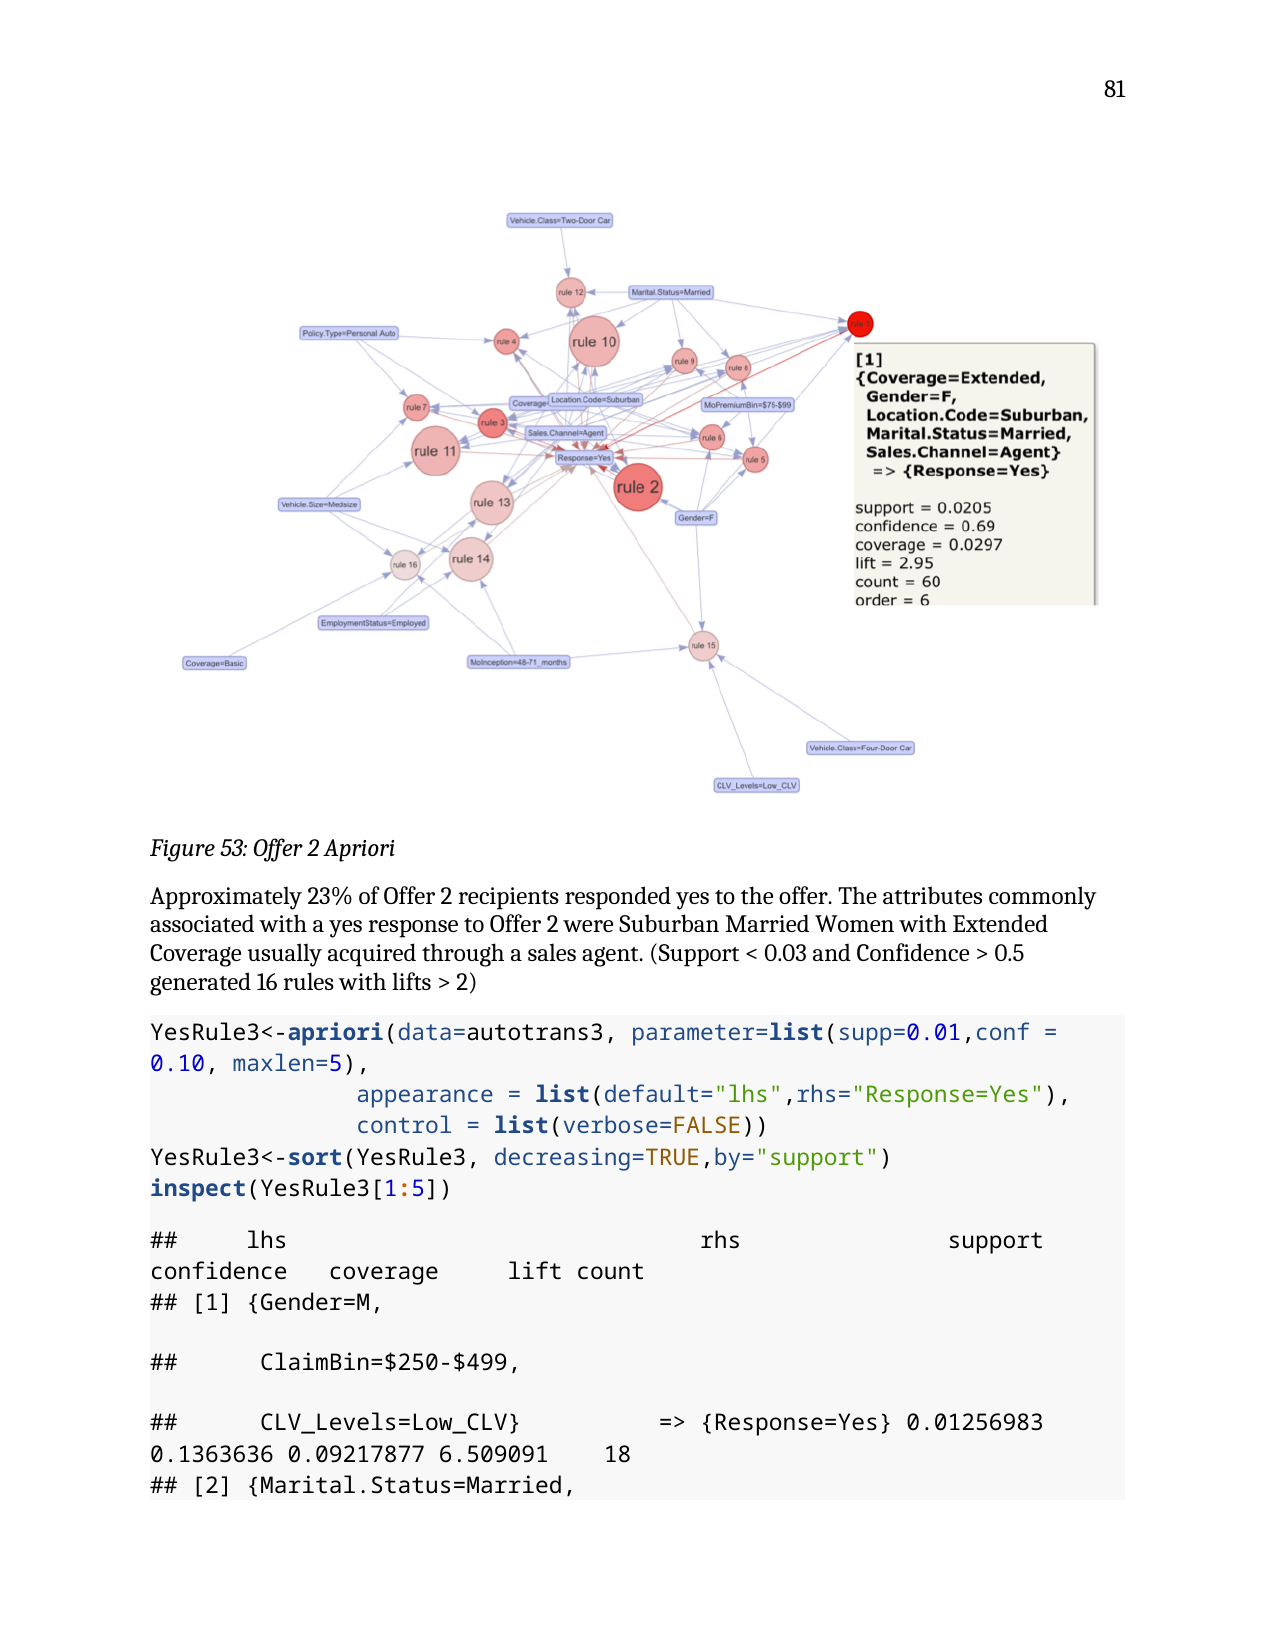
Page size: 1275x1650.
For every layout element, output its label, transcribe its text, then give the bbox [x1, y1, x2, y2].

picture [150, 150, 1125, 816]
text Approximately 23% of Offer 2 recipients responded yes to the offer. The attributes commonly associated with a yes response to Offer 2 were Suburban Married Women with Extended Coverage usually acquired through a sales agent. (Support < 0.03 and Confidence > 0.5 generated 16 rules with lifts > 2) [150, 882, 1125, 997]
text YesRule3<-apriori(data=autotrans3, parameter=list(supp=0.01,conf = 0.10, maxlen=5), appearance = list(default="lhs",rhs="Response=Yes"), control = list(verbose=FALSE)) YesRule3<-sort(YesRule3, decreasing=TRUE,by="support") inspect(YesRule3[1:5]) [370, 1015, 1125, 1203]
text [150, 1224, 1125, 1500]
